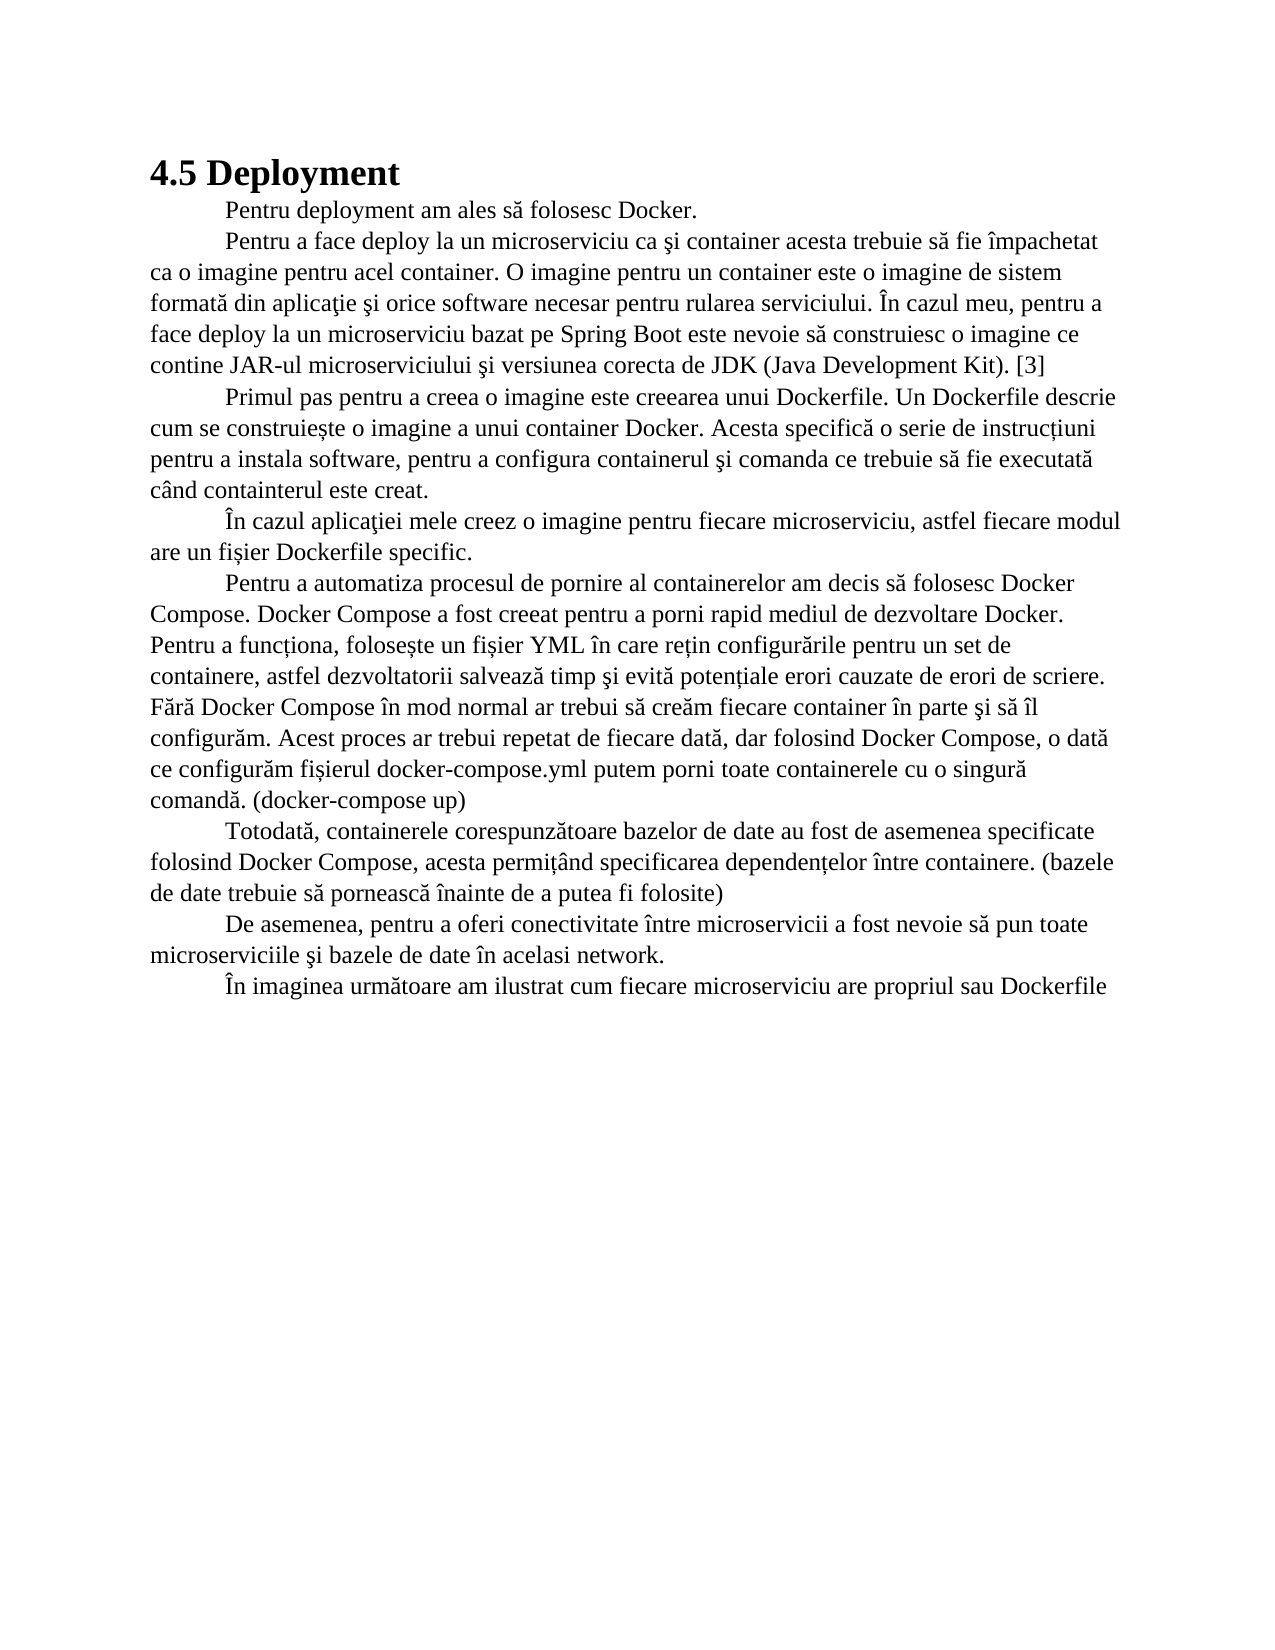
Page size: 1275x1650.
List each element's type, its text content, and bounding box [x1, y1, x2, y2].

text 4.5 Deployment Pentru deployment am ales să folosesc Docker. Pentru a face deploy la un microserviciu ca şi container acesta trebuie să fie împachetat ca o imagine pentru acel container. O imagine pentru un container este o imagine de sistem formată din aplicaţie şi orice software necesar pentru rularea serviciului. În cazul meu, pentru a face deploy la un microserviciu bazat pe Spring Boot este nevoie să construiesc o imagine ce contine JAR-ul microserviciului şi versiunea corecta de JDK (Java Development Kit). [3] Primul pas pentru a creea o imagine este creearea unui Dockerfile. Un Dockerfile descrie cum se construiește o imagine a unui container Docker. Acesta specifică o serie de instrucțiuni pentru a instala software, pentru a configura containerul şi comanda ce trebuie să fie executată când containterul este creat. În cazul aplicaţiei mele creez o imagine pentru fiecare microserviciu, astfel fiecare modul are un fișier Dockerfile specific. Pentru a automatiza procesul de pornire al containerelor am decis să folosesc Docker Compose. Docker Compose a fost creeat pentru a porni rapid mediul de dezvoltare Docker. Pentru a funcționa, folosește un fișier YML în care rețin configurările pentru un set de containere, astfel dezvoltatorii salvează timp şi evită potențiale erori cauzate de erori de scriere. Fără Docker Compose în mod normal ar trebui să creăm fiecare container în parte şi să îl configurăm. Acest proces ar trebui repetat de fiecare dată, dar folosind Docker Compose, o dată ce configurăm fișierul docker-compose.yml putem porni toate containerele cu o singură comandă. (docker-compose up) Totodată, containerele corespunzătoare bazelor de date au fost de asemenea specificate folosind Docker Compose, acesta permițând specificarea dependențelor între containere. (bazele de date trebuie să pornească înainte de a putea fi folosite) De asemenea, pentru a oferi conectivitate între microservicii a fost nevoie să pun toate microserviciile şi bazele de date în acelasi network. În imaginea următoare am ilustrat cum fiecare microserviciu are propriul sau Dockerfile şi cum Docker Compose are nevoie de toate acestea pentru a putea instanția containerele. [150, 150, 1125, 1000]
